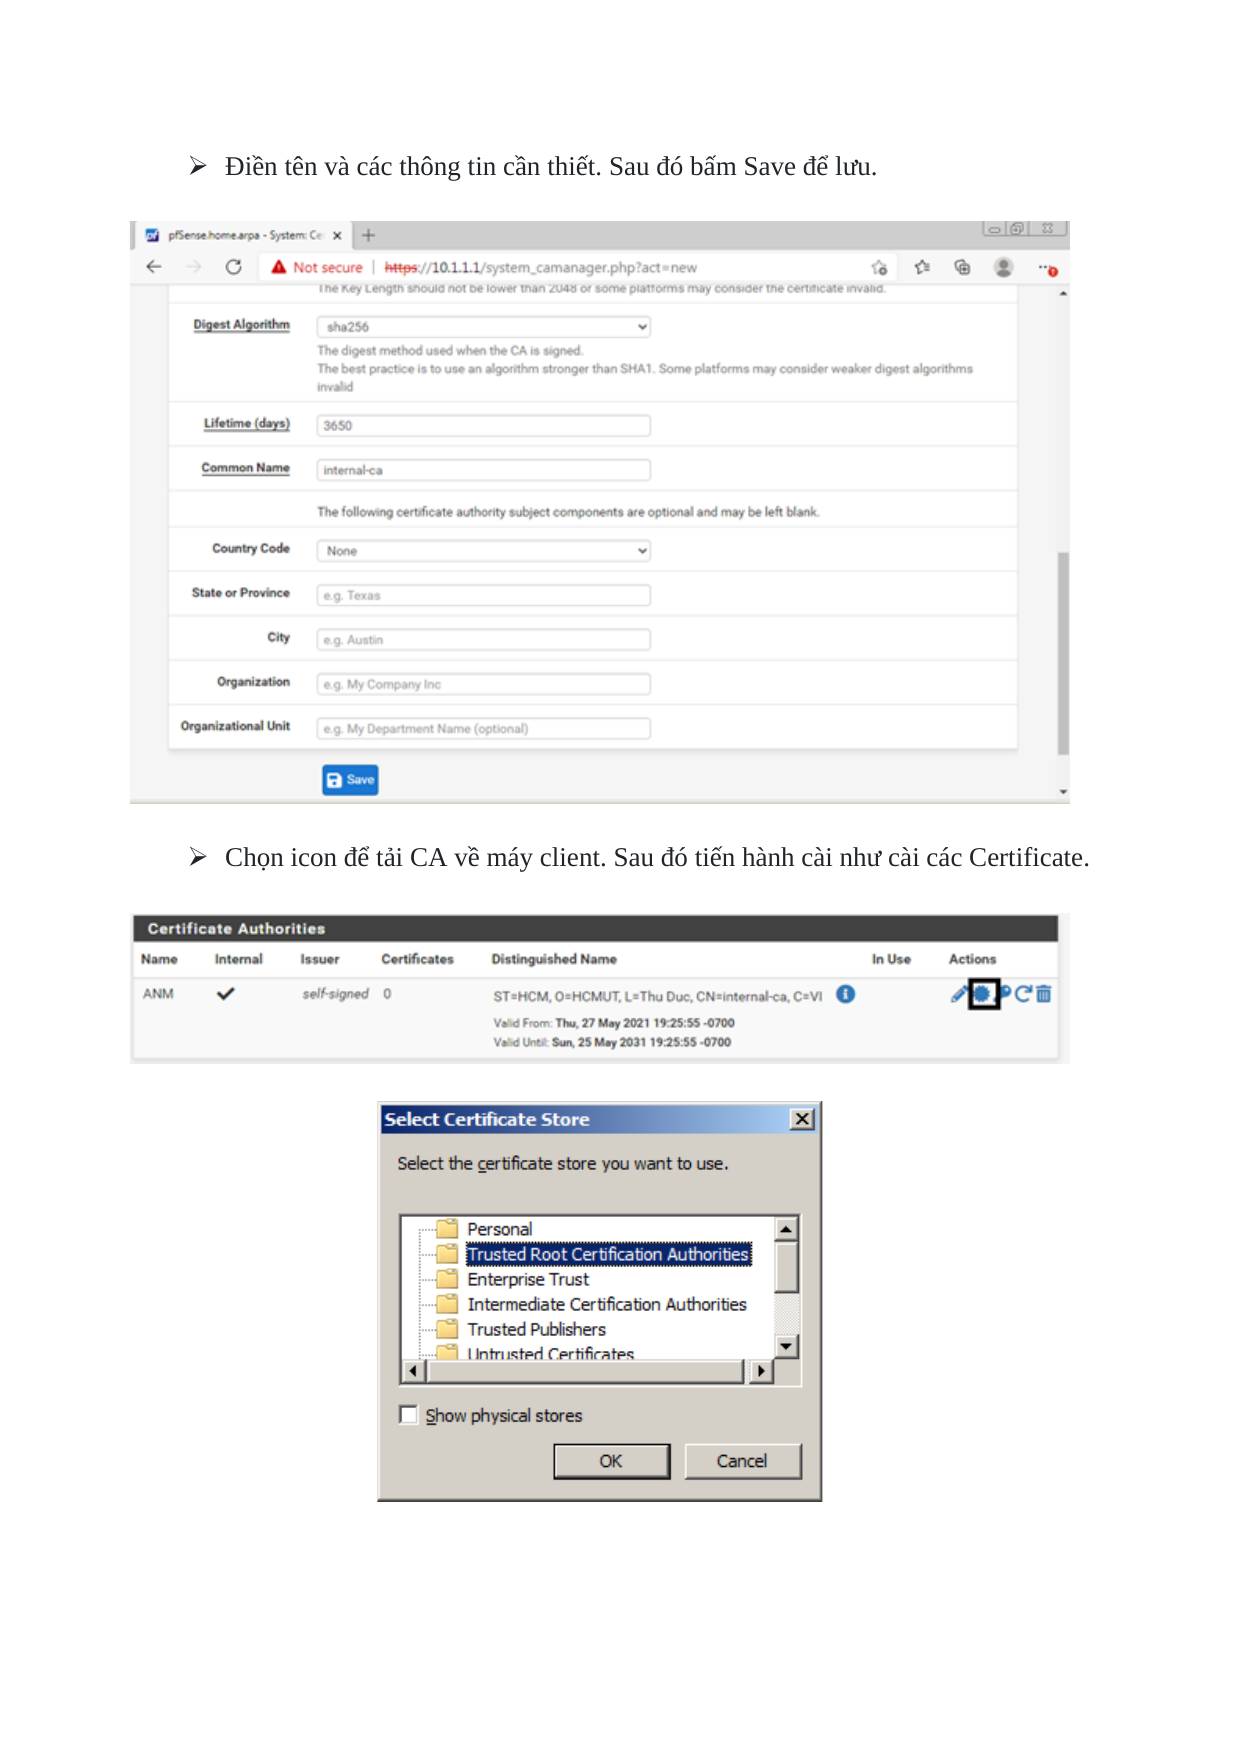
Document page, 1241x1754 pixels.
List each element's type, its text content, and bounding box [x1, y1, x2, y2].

list Điền tên và các thông tin cần thiết. Sau đó bấm Save để lưu. [187, 150, 1125, 181]
picture [129, 913, 1070, 1064]
picture [377, 1101, 823, 1502]
picture [129, 221, 1070, 804]
list Chọn icon để tải CA về máy client. Sau đó tiến hành cài như cài các Certificate. [187, 841, 1125, 872]
